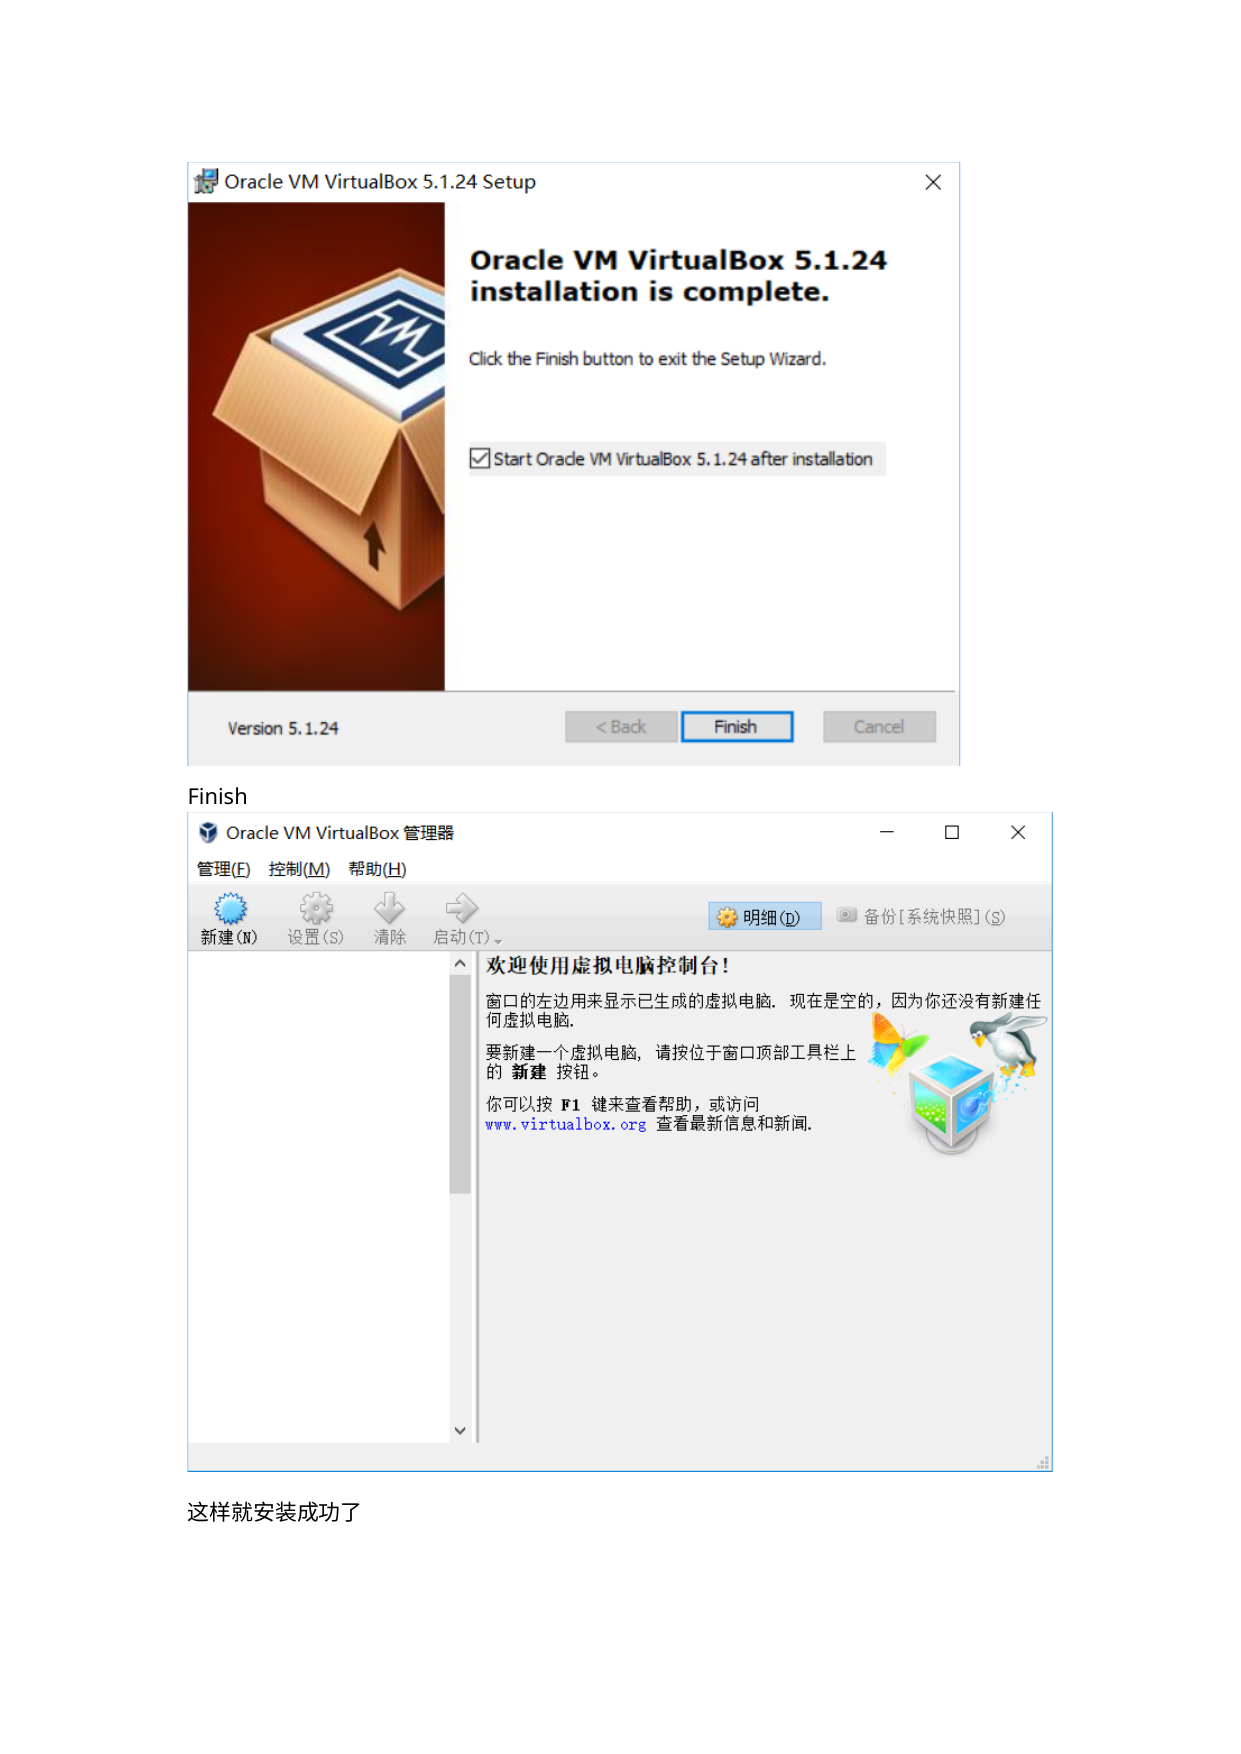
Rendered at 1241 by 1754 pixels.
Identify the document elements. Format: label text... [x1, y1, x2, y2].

text Finish [187, 779, 1053, 812]
picture [187, 162, 961, 766]
text 这样就安装成功了 [187, 1494, 1053, 1527]
picture [187, 812, 1053, 1472]
